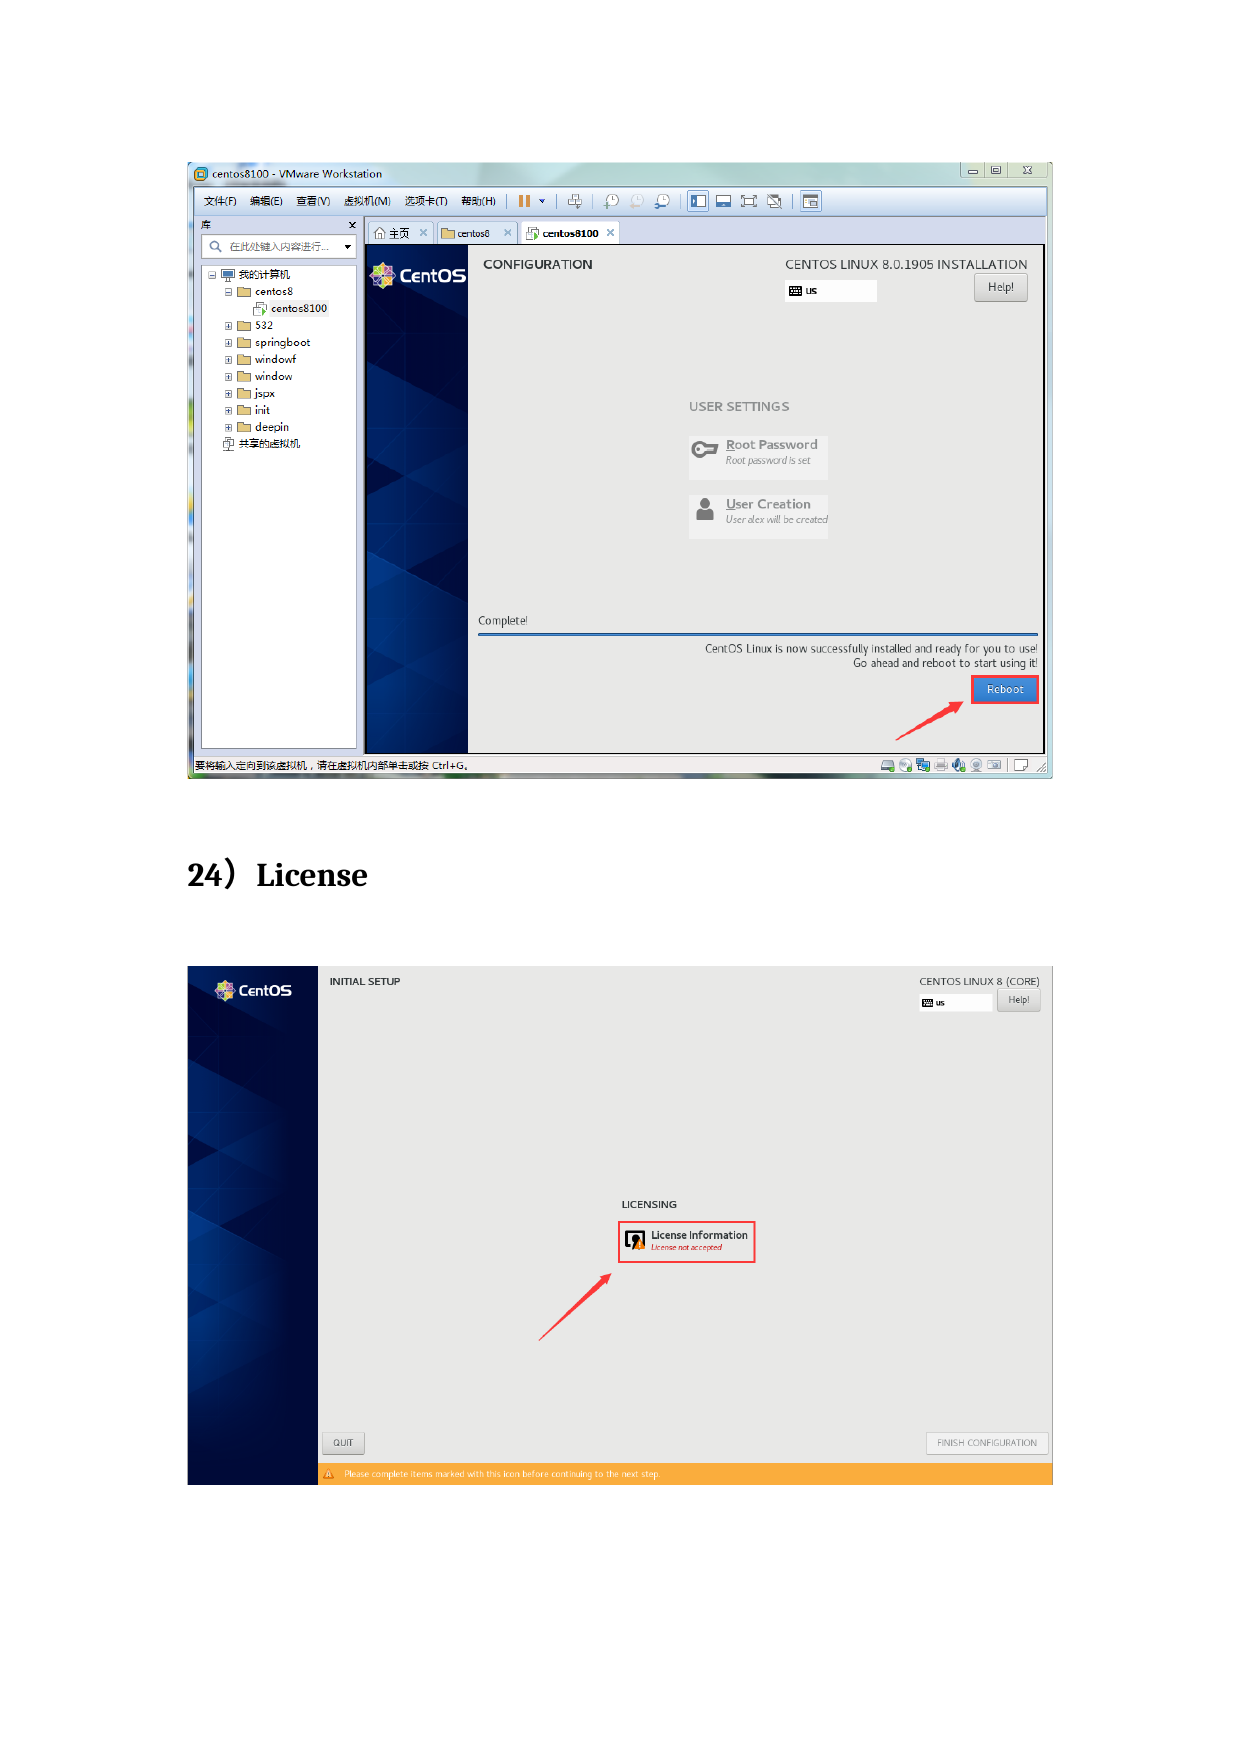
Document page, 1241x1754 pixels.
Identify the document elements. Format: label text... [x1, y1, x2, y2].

picture [187, 966, 1053, 1485]
picture [187, 162, 1053, 779]
subtitle 24）License [187, 839, 1053, 904]
